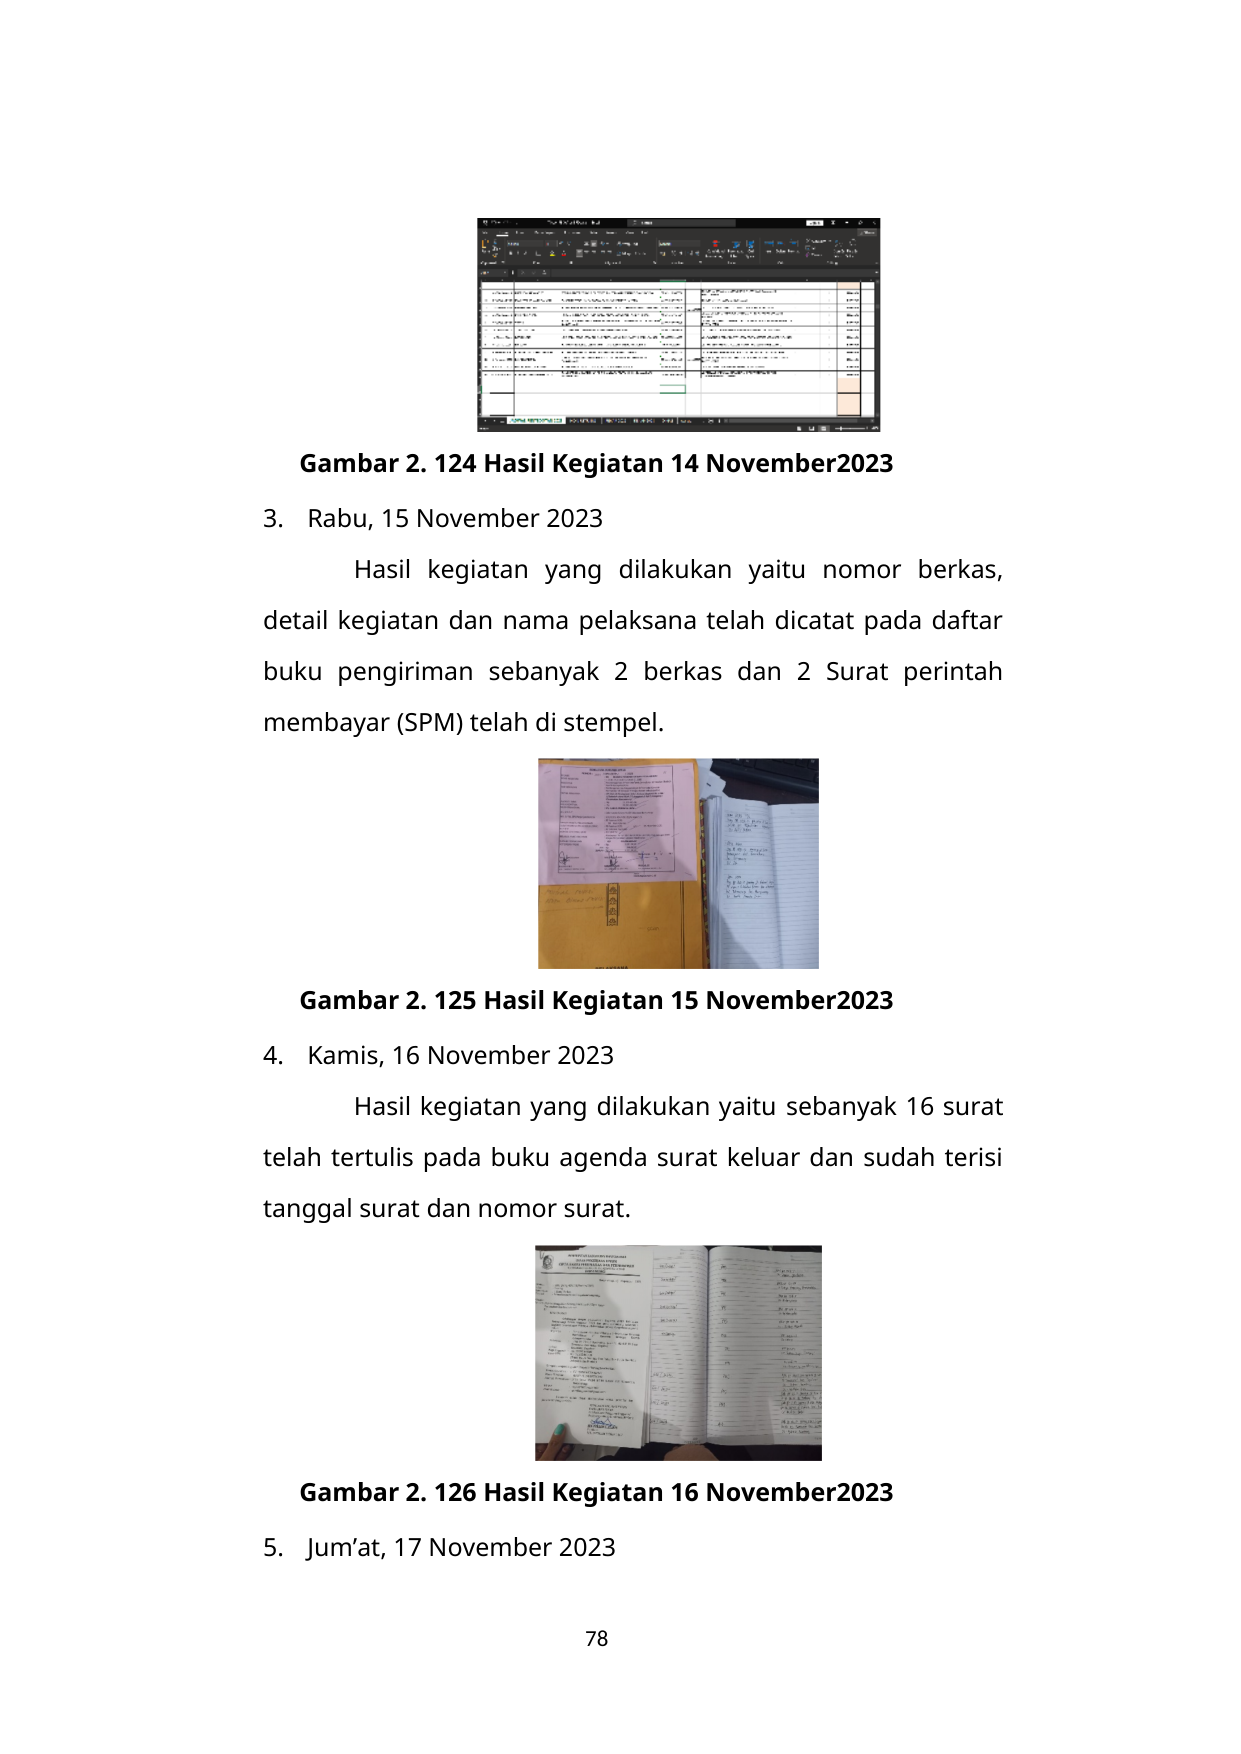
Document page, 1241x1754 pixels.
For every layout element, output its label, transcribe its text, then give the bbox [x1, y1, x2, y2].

text Gambar 2. 124 Hasil Kegiatan 14 November2023 [189, 445, 1004, 479]
picture [536, 1246, 821, 1460]
list Jum’at, 17 November 2023 [263, 1530, 1004, 1564]
text Hasil kegiatan yang dilakukan yaitu sebanyak 16 surat telah tertulis pada buku agenda surat keluar dan sudah terisi tanggal surat dan nomor surat. [263, 1089, 1004, 1225]
picture [539, 759, 818, 969]
text Hasil kegiatan yang dilakukan yaitu nomor berkas, detail kegiatan dan nama pelaksana telah dicatat pada daftar buku pengiriman sebanyak 2 berkas dan 2 Surat perintah membayar (SPM) telah di stempel. [263, 551, 1004, 738]
picture [477, 218, 881, 432]
text Gambar 2. 125 Hasil Kegiatan 15 November2023 [189, 983, 1004, 1017]
text Gambar 2. 126 Hasil Kegiatan 16 November2023 [189, 1475, 1004, 1509]
list Rabu, 15 November 2023 [263, 500, 1004, 534]
list Kamis, 16 November 2023 [263, 1038, 1004, 1072]
